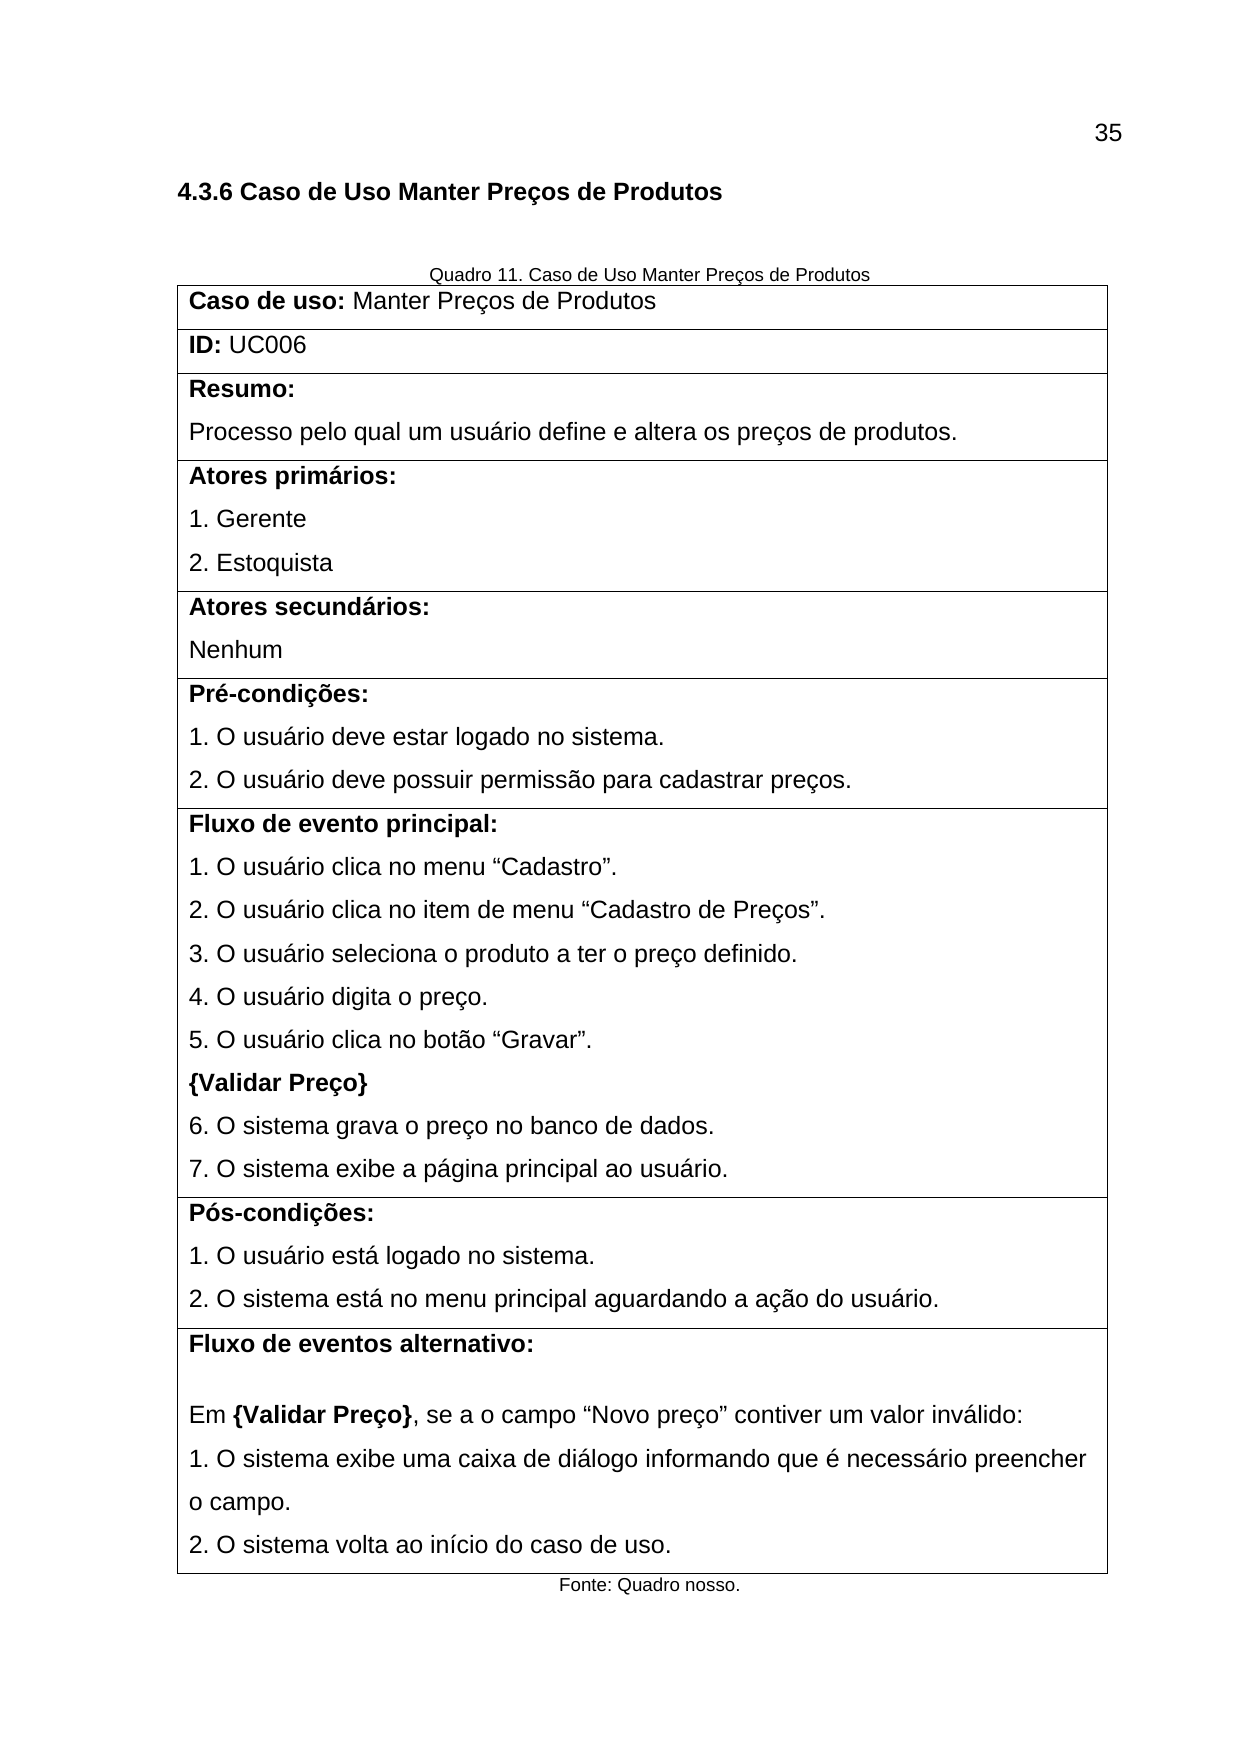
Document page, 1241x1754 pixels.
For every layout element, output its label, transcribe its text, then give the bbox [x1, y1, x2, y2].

table_cell Pós-condições: 1. O usuário está logado no sistema. 2. O sistema está no menu principal aguardando a ação do usuário. [178, 1198, 1107, 1327]
table_cell Fluxo de eventos alternativo: Em {Validar Preço}, se a o campo “Novo preço” contiver um valor inválido: 1. O sistema exibe uma caixa de diálogo informando que é necessário preencher o campo. 2. O sistema volta ao início do caso de uso. [178, 1329, 1107, 1573]
table_header Caso de uso: Manter Preços de Produtos [178, 286, 1107, 329]
table_cell Resumo: Processo pelo qual um usuário define e altera os preços de produtos. [178, 374, 1107, 460]
table_cell Pré-condições: 1. O usuário deve estar logado no sistema. 2. O usuário deve possuir permissão para cadastrar preços. [178, 679, 1107, 808]
table_cell ID: UC006 [178, 330, 1107, 373]
text Fonte: Quadro nosso. [177, 1574, 1122, 1595]
subtitle 4.3.6 Caso de Uso Manter Preços de Produtos [177, 177, 1122, 206]
table_cell Atores primários: 1. Gerente 2. Estoquista [178, 461, 1107, 591]
table_cell Fluxo de evento principal: 1. O usuário clica no menu “Cadastro”. 2. O usuário clica no item de menu “Cadastro de Preços”. 3. O usuário seleciona o produto a ter o preço definido. 4. O usuário digita o preço. 5. O usuário clica no botão “Gravar”. {Validar Preço} 6. O sistema grava o preço no banco de dados. 7. O sistema exibe a página principal ao usuário. [178, 809, 1107, 1197]
table_cell Atores secundários: Nenhum [178, 592, 1107, 678]
